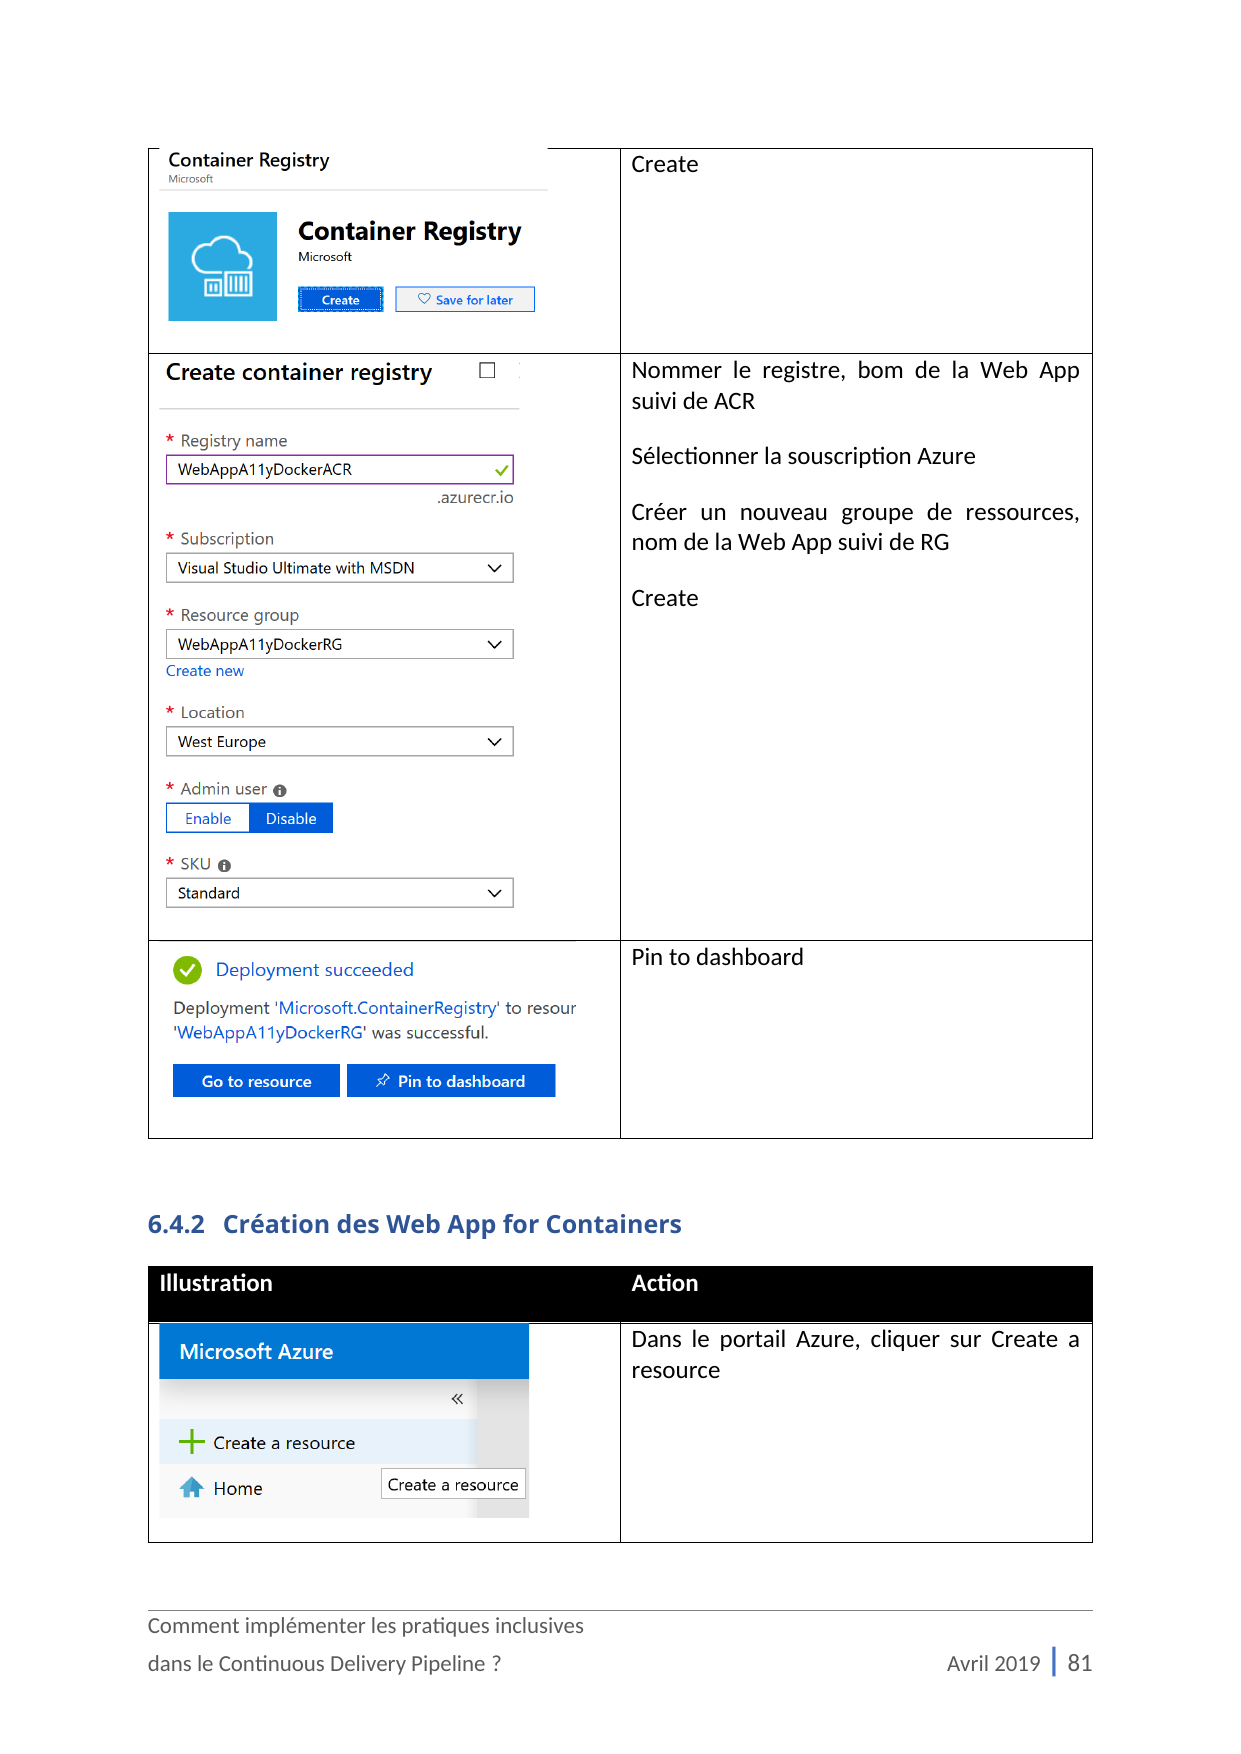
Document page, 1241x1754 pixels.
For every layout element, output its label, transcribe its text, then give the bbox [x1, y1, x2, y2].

table_cell Pin to dashboard [621, 941, 1092, 1138]
table_cell [149, 1324, 620, 1542]
picture [159, 148, 548, 329]
picture [159, 354, 520, 916]
table_cell [149, 354, 620, 940]
picture [159, 1323, 530, 1518]
table_header Illustration [149, 1267, 620, 1322]
table_cell Create [621, 149, 1092, 353]
subtitle Création des Web App for Containers [148, 1207, 1093, 1241]
picture [159, 941, 577, 1113]
table_cell Dans le portail Azure, cliquer sur Create a resource [621, 1324, 1092, 1542]
table_header Action [621, 1267, 1092, 1322]
table_cell Nommer le registre, bom de la Web App suivi de ACR Sélectionner la souscription Azure Créer un nouveau groupe de ressources, nom de la Web App suivi de RG Create [621, 354, 1092, 940]
table_cell [149, 941, 620, 1138]
table_cell [149, 149, 620, 353]
